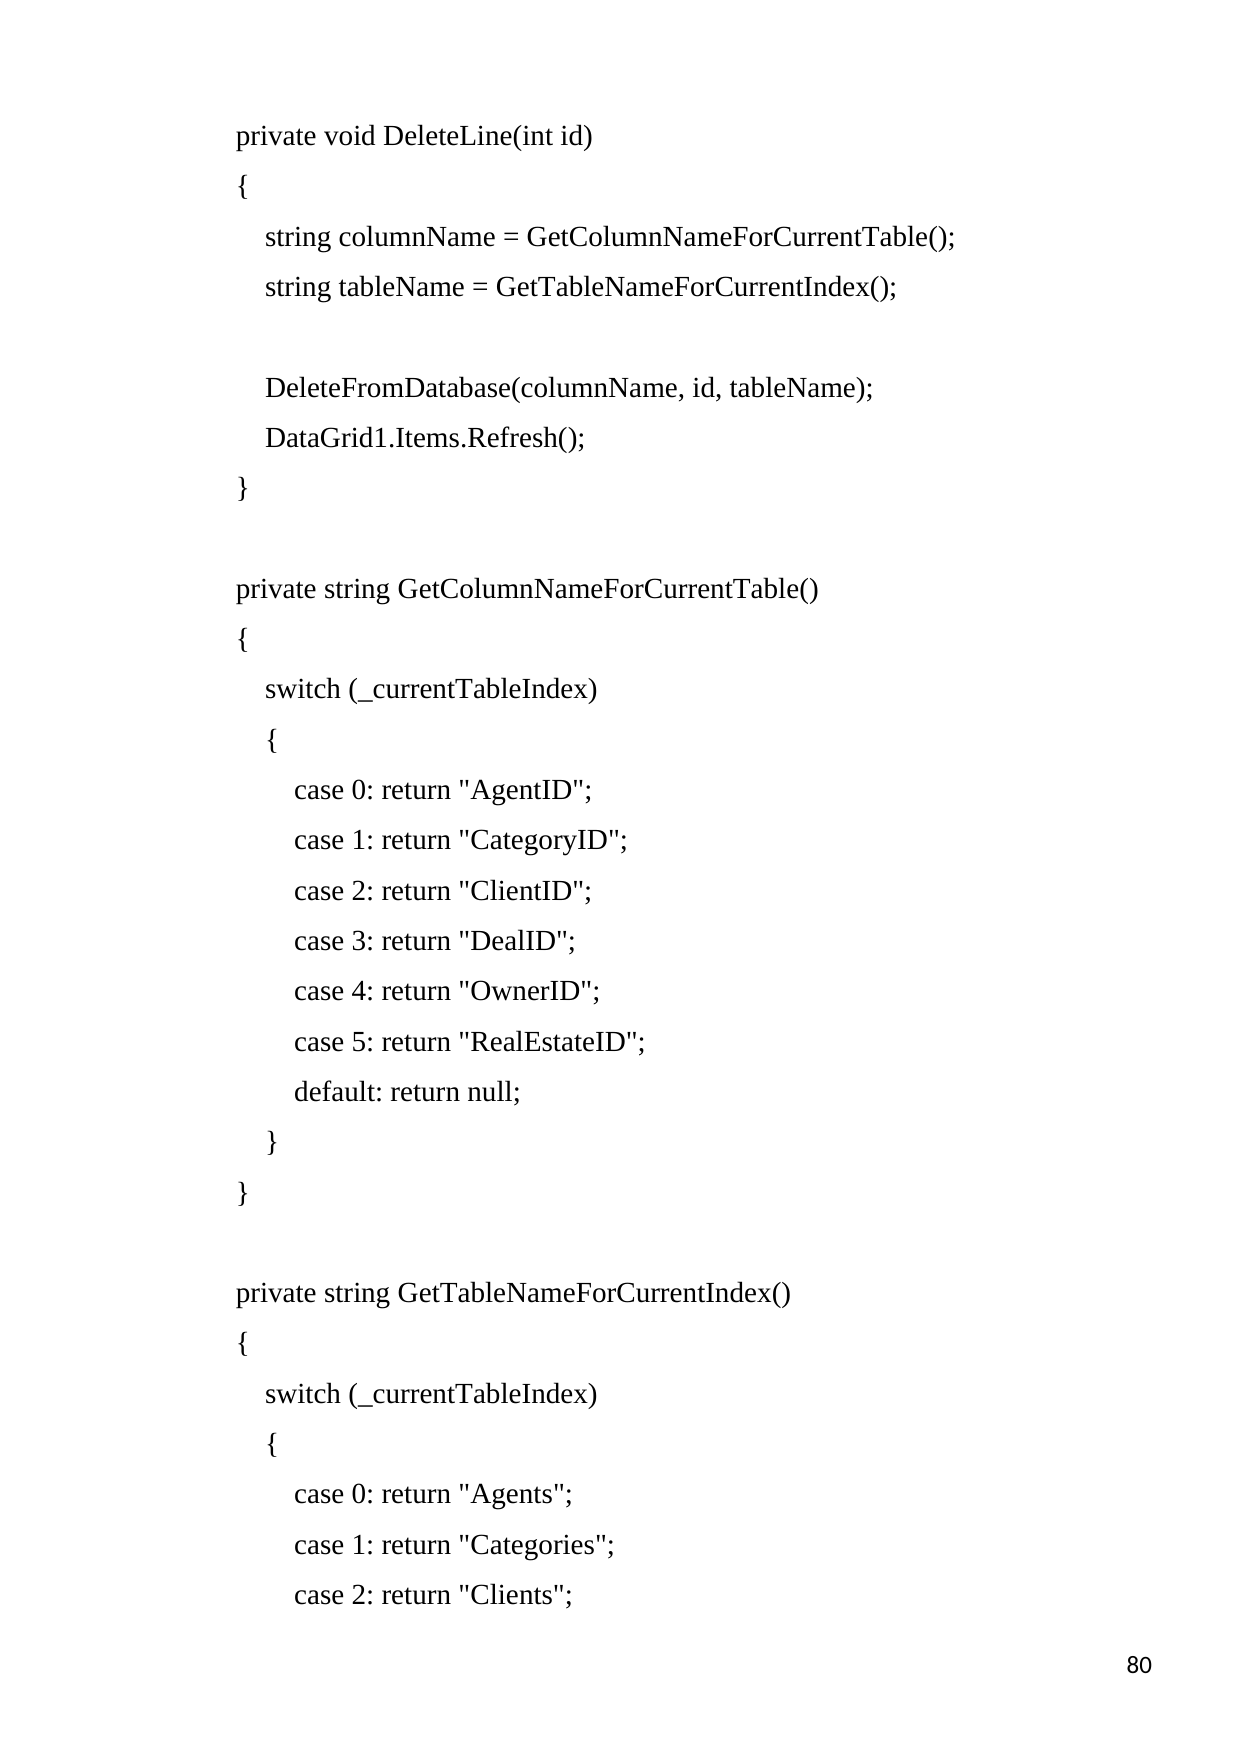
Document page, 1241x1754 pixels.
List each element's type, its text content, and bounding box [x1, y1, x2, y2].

text case 5: return "RealEstateID"; [177, 1024, 1152, 1057]
text { [177, 1326, 1152, 1359]
text private string GetColumnNameForCurrentTable() [177, 571, 1152, 604]
text { [177, 621, 1152, 655]
text { [177, 1426, 1152, 1460]
text case 0: return "Agents"; [177, 1477, 1152, 1510]
text } [177, 1175, 1152, 1208]
text { [177, 168, 1152, 202]
text private void DeleteLine(int id) [177, 118, 1152, 152]
text case 1: return "CategoryID"; [177, 822, 1152, 856]
text } [177, 470, 1152, 504]
text case 2: return "ClientID"; [177, 873, 1152, 906]
text private string GetTableNameForCurrentIndex() [177, 1275, 1152, 1309]
text { [177, 722, 1152, 755]
text case 1: return "Categories"; [177, 1527, 1152, 1560]
text DataGrid1.Items.Refresh(); [177, 420, 1152, 453]
text case 2: return "Clients"; [177, 1577, 1152, 1611]
text case 0: return "AgentID"; [177, 772, 1152, 806]
text default: return null; [177, 1074, 1152, 1108]
text case 4: return "OwnerID"; [177, 973, 1152, 1007]
text case 3: return "DealID"; [177, 923, 1152, 957]
text string columnName = GetColumnNameForCurrentTable(); [177, 219, 1152, 252]
text switch (_currentTableIndex) [177, 1376, 1152, 1409]
text switch (_currentTableIndex) [177, 672, 1152, 705]
text DeleteFromDatabase(columnName, id, tableName); [177, 370, 1152, 403]
text string tableName = GetTableNameForCurrentIndex(); [177, 269, 1152, 303]
text } [177, 1124, 1152, 1158]
